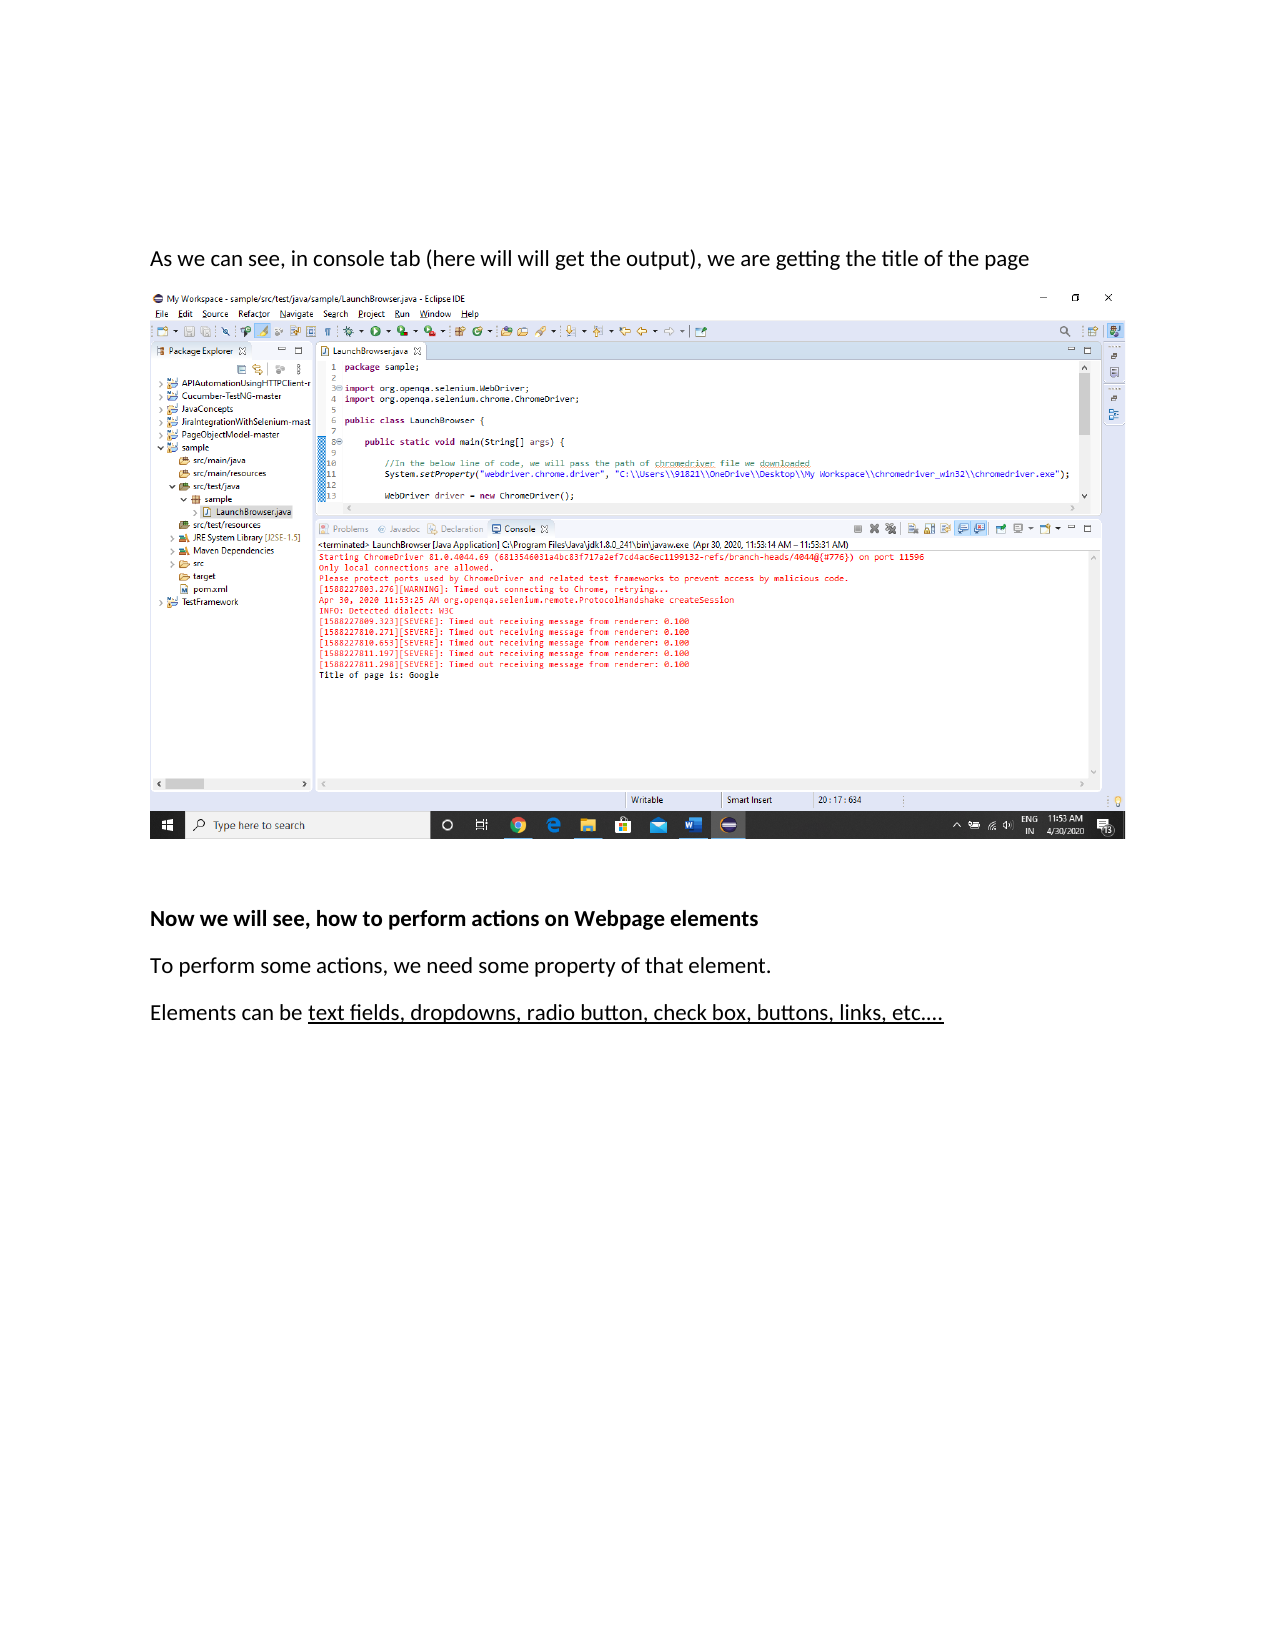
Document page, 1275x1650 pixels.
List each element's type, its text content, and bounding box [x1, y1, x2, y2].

text To perform some actions, we need some property of that element. [150, 951, 1125, 979]
text As we can see, in console tab (here will will get the output), we are getting the title of the page [150, 244, 1125, 272]
text Now we will see, how to perform actions on Webpage elements [150, 904, 1125, 932]
picture [150, 290, 1125, 839]
text Elements can be text fields, dropdowns, radio button, check box, buttons, links, etc.… [150, 998, 1125, 1026]
